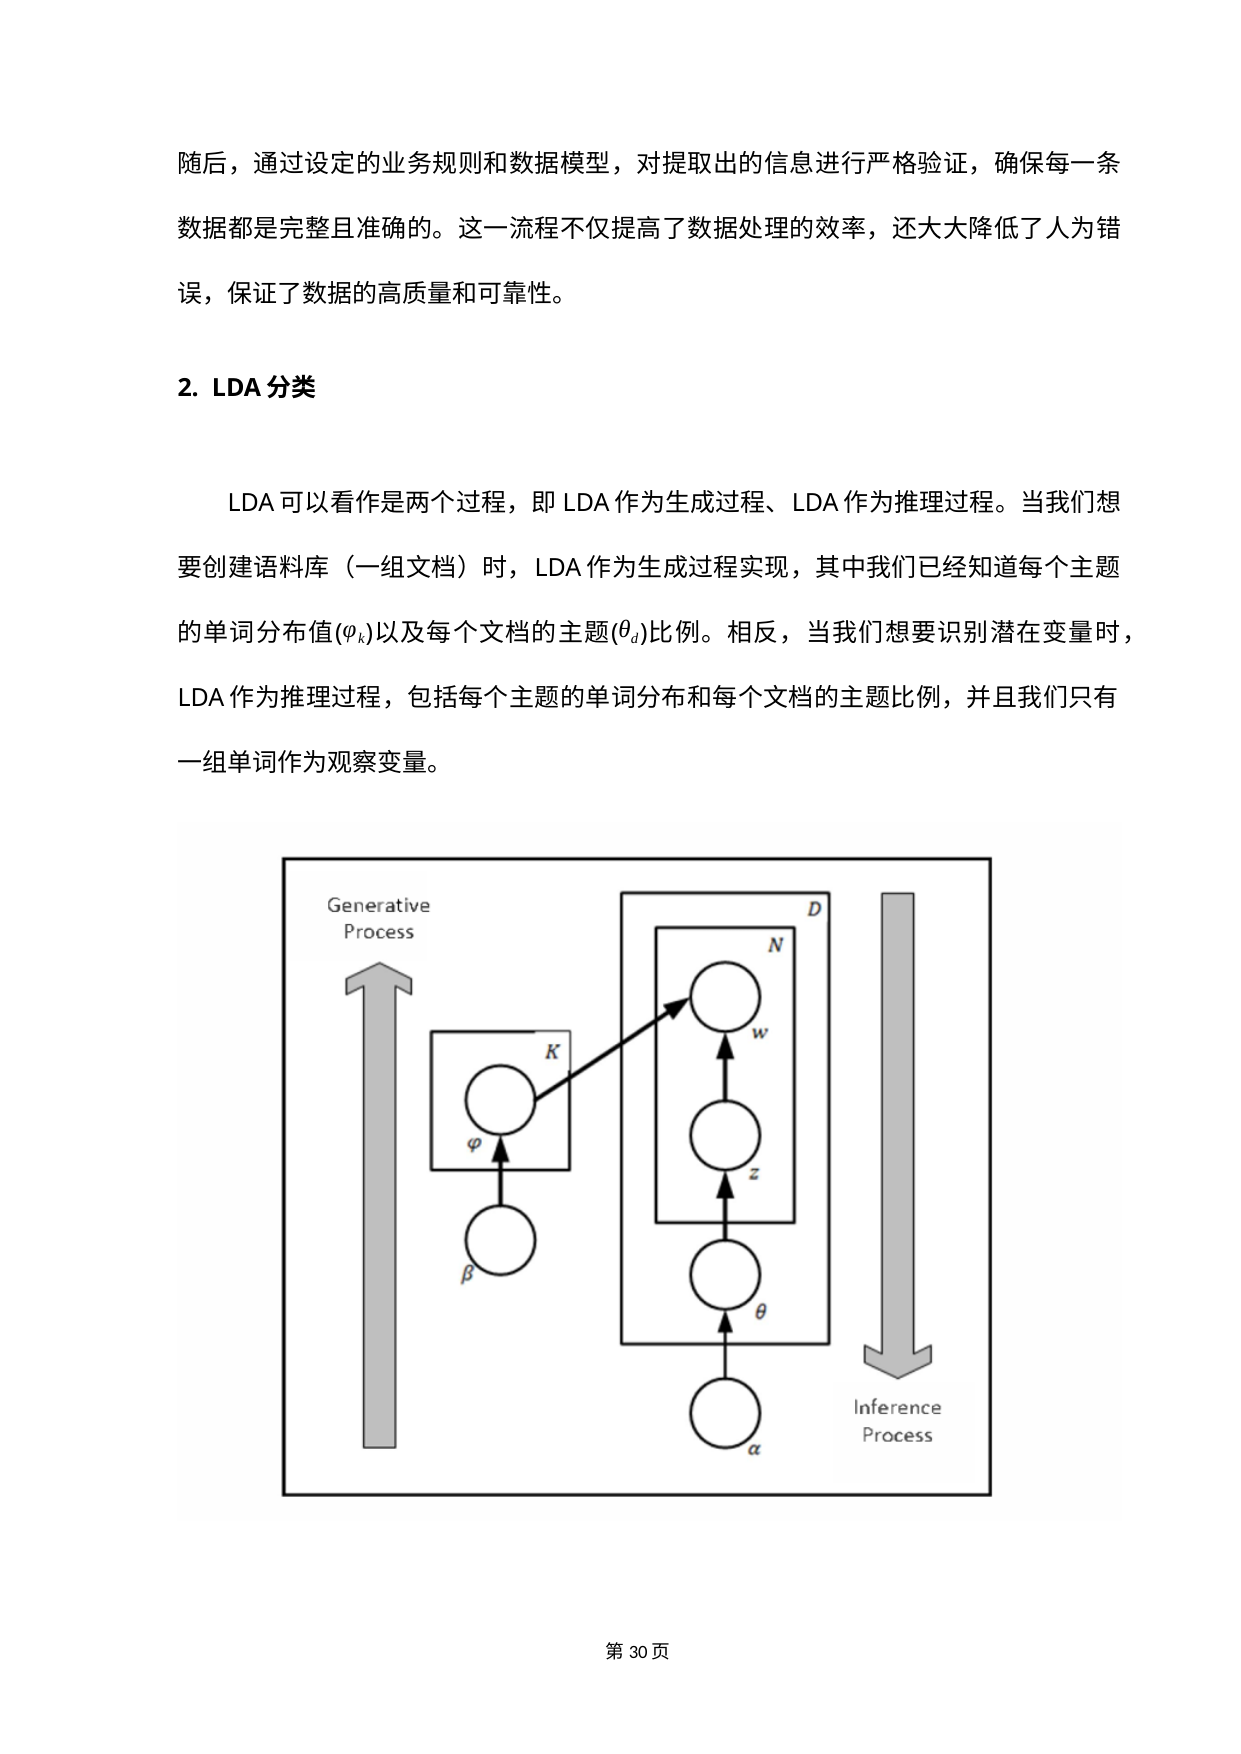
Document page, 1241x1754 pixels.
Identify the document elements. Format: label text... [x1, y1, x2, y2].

text LDA可以看作是两个过程，即LDA作为生成过程、LDA作为推理过程。当我们想要创建语料库（一组文档）时，LDA作为生成过程实现，其中我们已经知道每个主题的单词分布值()以及每个文档的主题()比例。相反，当我们想要识别潜在变量时，LDA作为推理过程，包括每个主题的单词分布和每个文档的主题比例，并且我们只有一组单词作为观察变量。 [177, 468, 1122, 793]
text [177, 129, 1122, 324]
subtitle 2. LDA分类 [177, 353, 1122, 418]
picture [177, 822, 1123, 1521]
